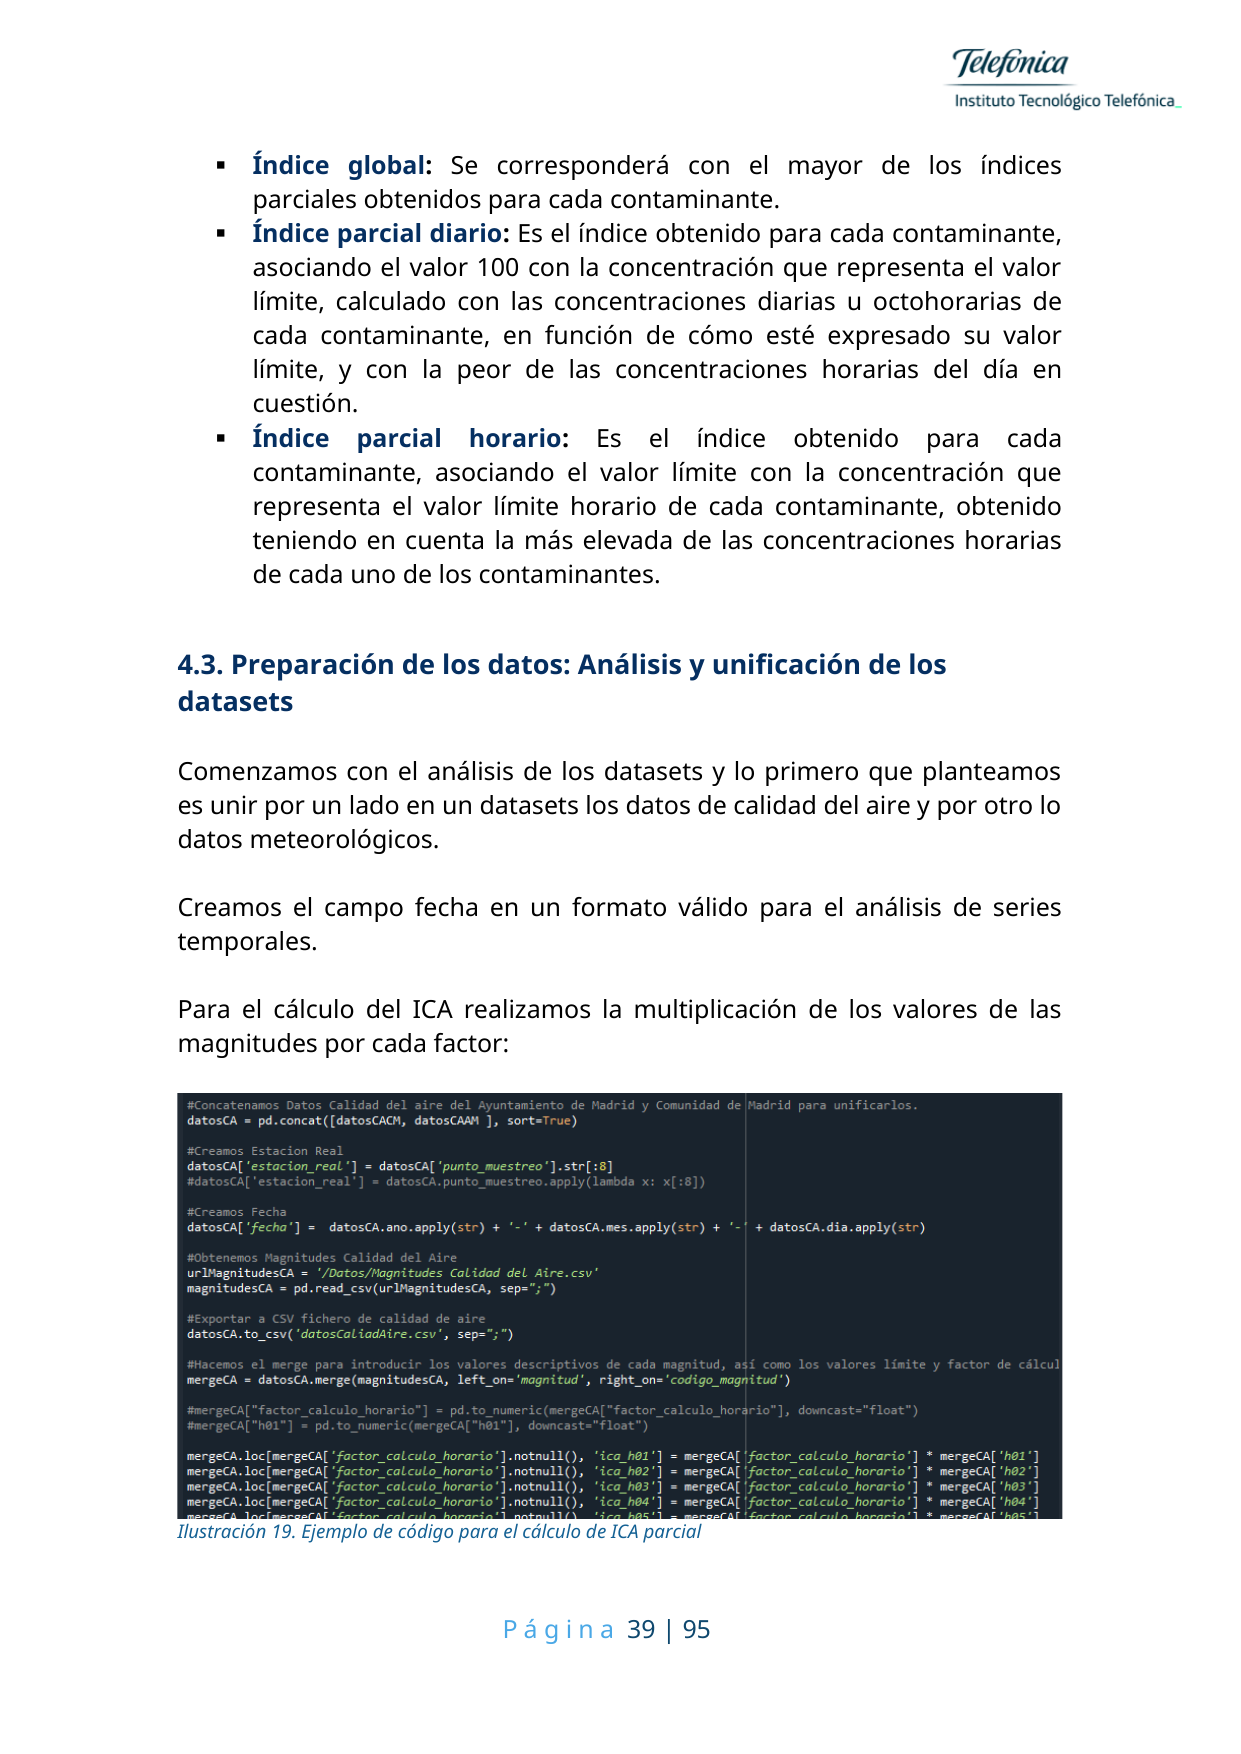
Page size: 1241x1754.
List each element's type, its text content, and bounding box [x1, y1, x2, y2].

text Para el cálculo del ICA realizamos la multiplicación de los valores de las magnitudes por cada factor: [177, 992, 1063, 1060]
list Índice parcial diario: Es el índice obtenido para cada contaminante, asociando el valor 100 con la concentración que representa el valor límite, calculado con las concentraciones diarias u octohorarias de cada contaminante, en función de cómo esté expresado su valor límite, y con la peor de las concentraciones horarias del día en cuestión. [215, 216, 1063, 420]
picture [892, 21, 1215, 128]
picture [177, 1093, 1063, 1519]
list Índice global: Se corresponderá con el mayor de los índices parciales obtenidos para cada contaminante. [215, 148, 1063, 216]
text Ilustración 19. Ejemplo de código para el cálculo de ICA parcial [177, 1519, 1063, 1544]
subtitle 4.3. Preparación de los datos: Análisis y unificación de los datasets [177, 645, 1063, 719]
text Creamos el campo fecha en un formato válido para el análisis de series temporales. [177, 889, 1063, 958]
list Índice parcial horario: Es el índice obtenido para cada contaminante, asociando el valor límite con la concentración que representa el valor límite horario de cada contaminante, obtenido teniendo en cuenta la más elevada de las concentraciones horarias de cada uno de los contaminantes. [215, 420, 1063, 591]
text Comenzamos con el análisis de los datasets y lo primero que planteamos es unir por un lado en un datasets los datos de calidad del aire y por otro lo datos meteorológicos. [177, 753, 1063, 855]
